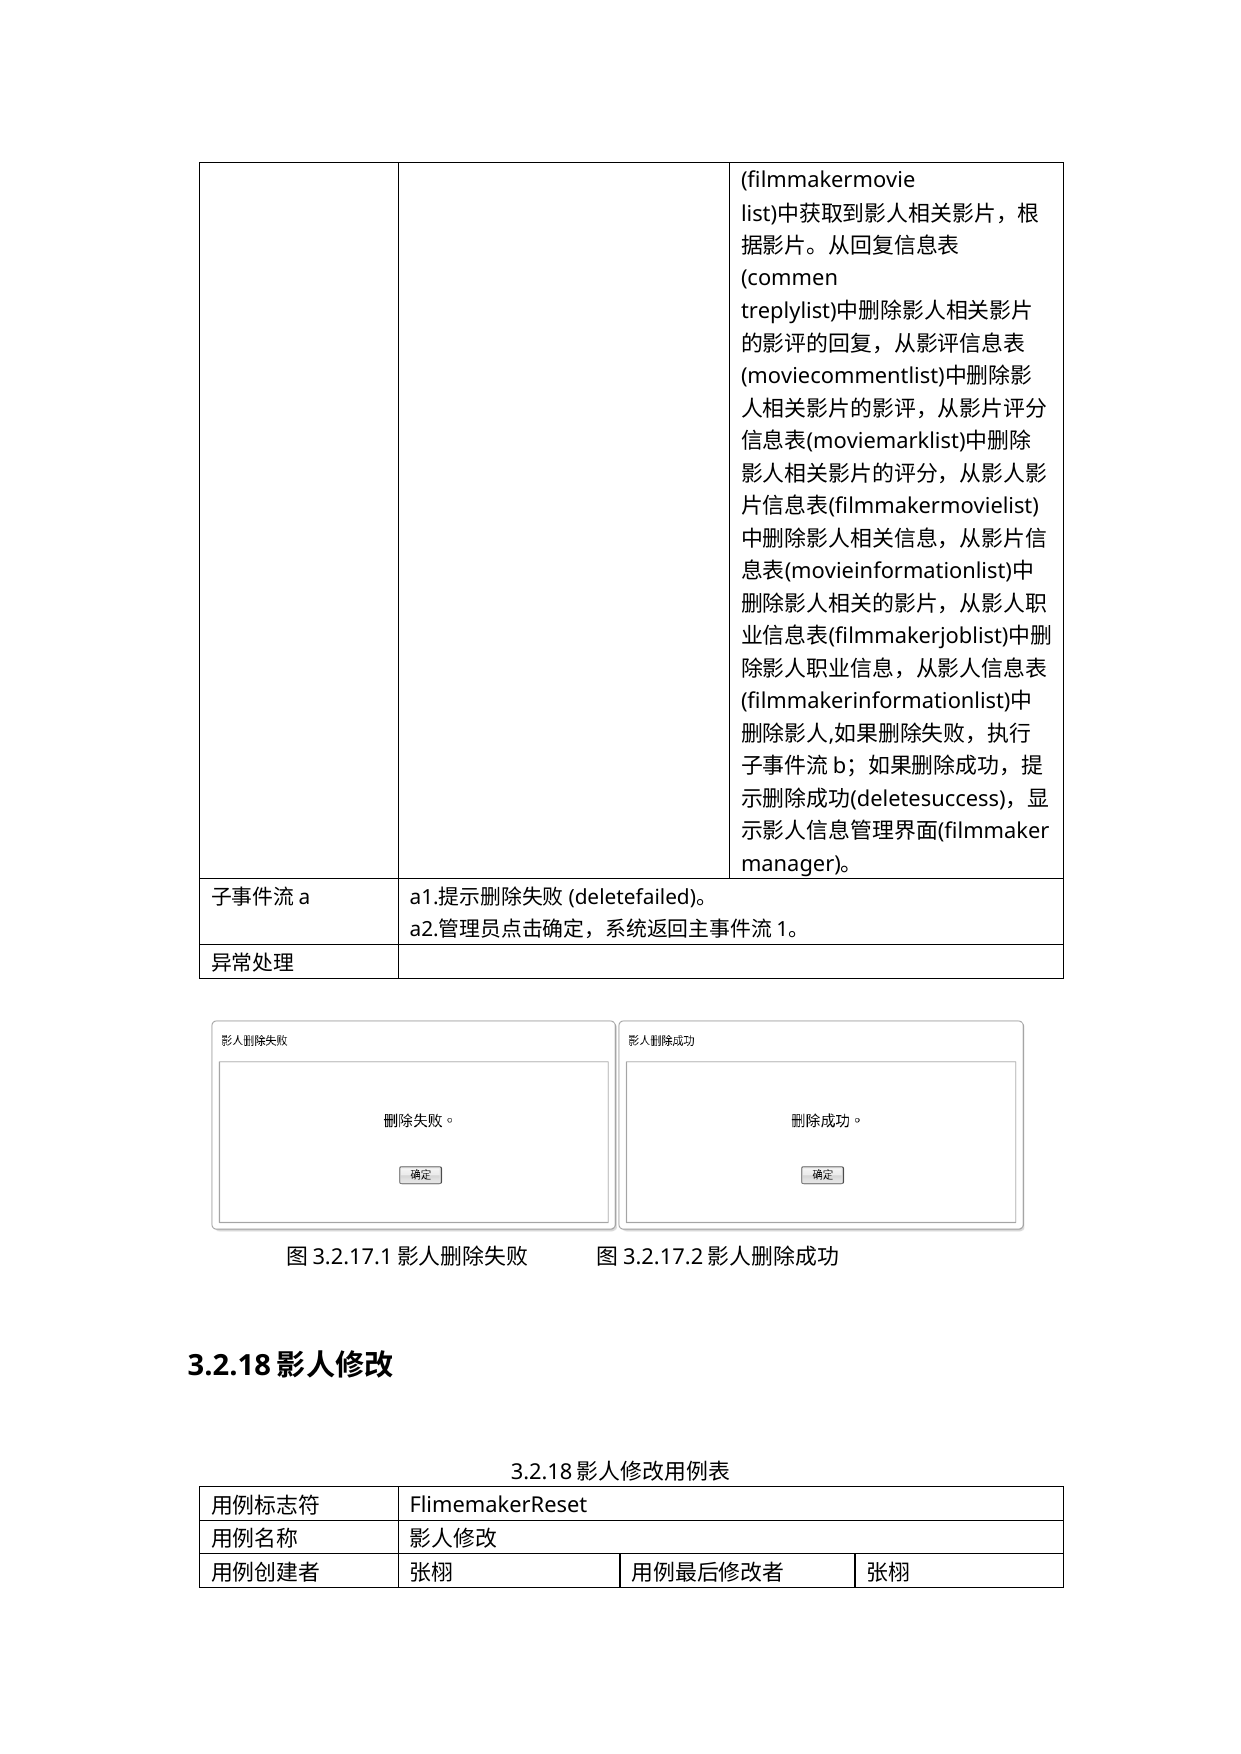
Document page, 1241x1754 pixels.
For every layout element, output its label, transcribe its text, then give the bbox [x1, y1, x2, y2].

subtitle 3.2.18影人修改 [187, 1331, 1053, 1396]
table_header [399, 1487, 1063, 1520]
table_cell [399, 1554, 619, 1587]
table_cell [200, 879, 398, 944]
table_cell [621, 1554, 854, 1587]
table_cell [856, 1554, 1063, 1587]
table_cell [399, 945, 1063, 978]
text 图3.2.17.1影人删除失败 图3.2.17.2影人删除成功 [187, 1239, 1053, 1271]
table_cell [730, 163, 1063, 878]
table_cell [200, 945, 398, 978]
text 3.2.18影人修改用例表 [187, 1454, 1053, 1486]
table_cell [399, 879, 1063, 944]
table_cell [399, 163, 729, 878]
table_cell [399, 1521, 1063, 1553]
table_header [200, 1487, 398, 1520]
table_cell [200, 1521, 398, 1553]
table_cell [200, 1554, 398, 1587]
